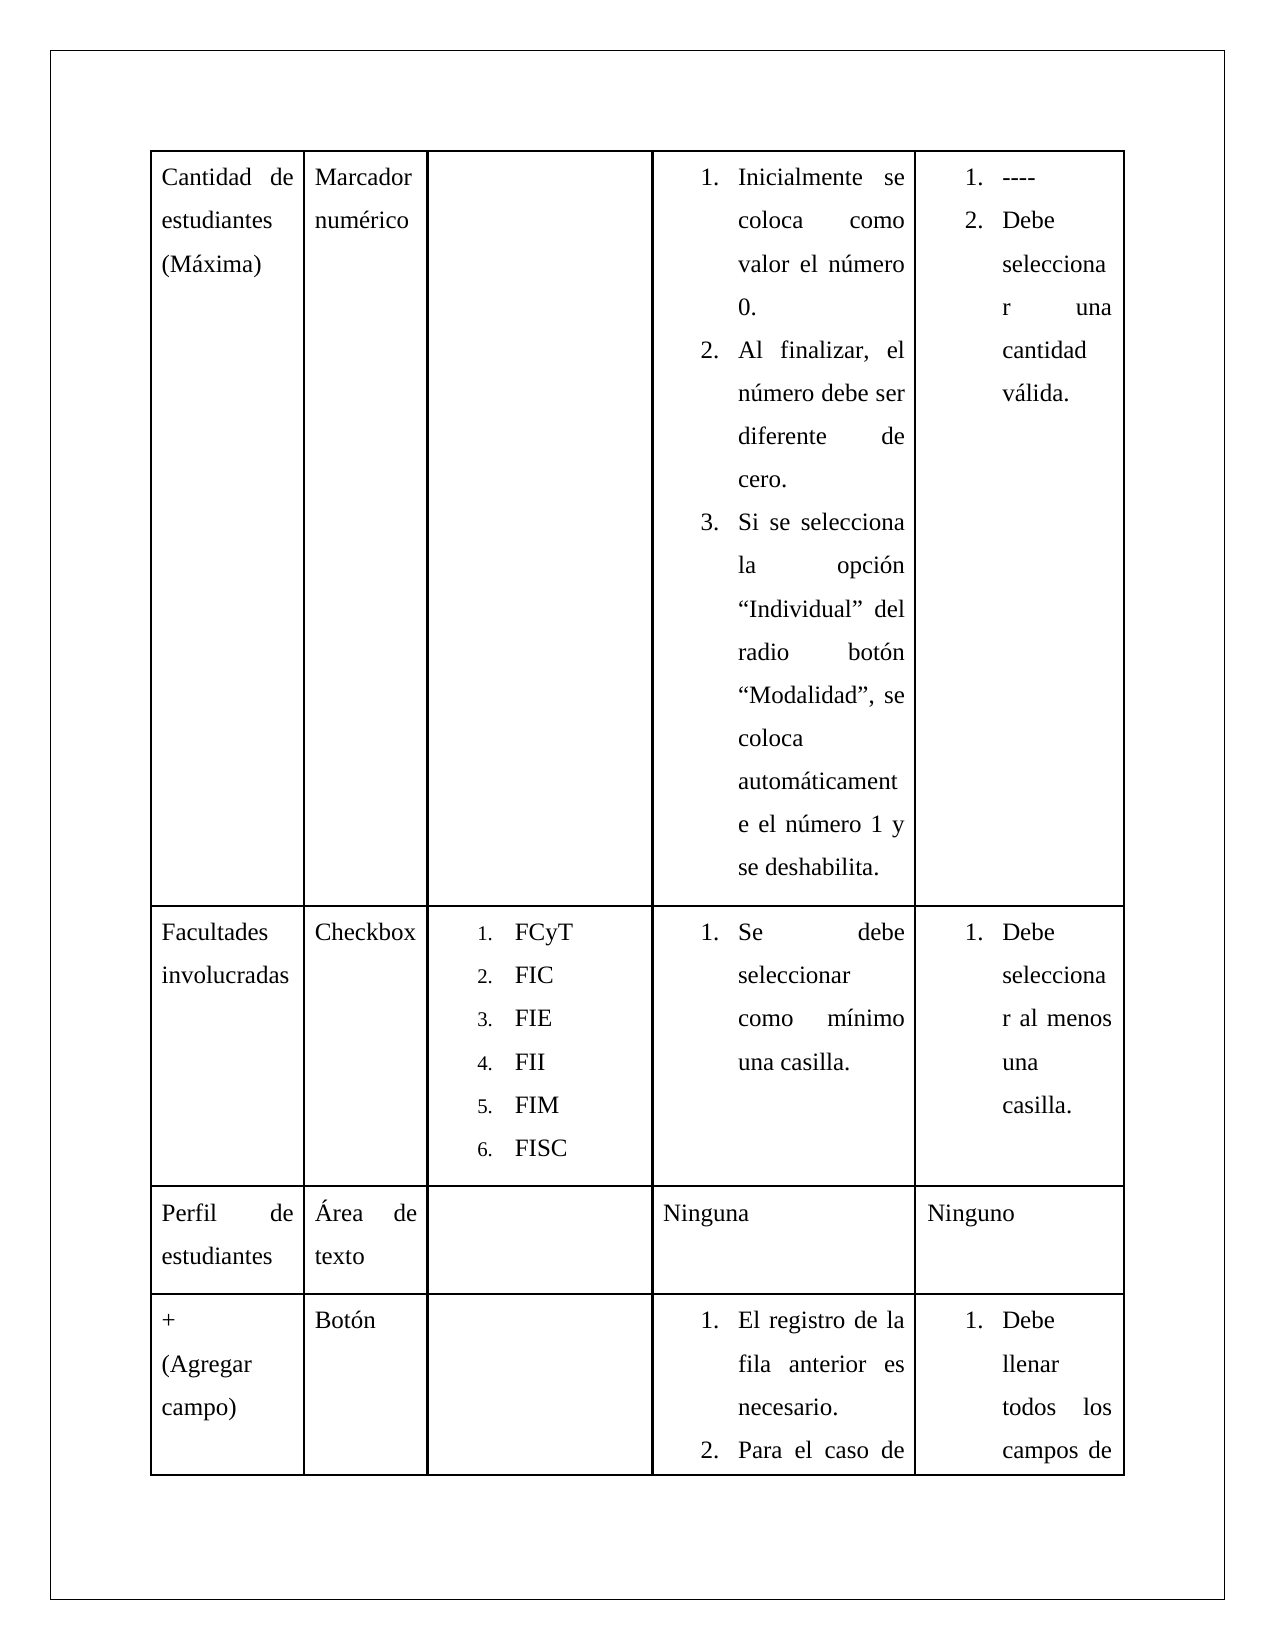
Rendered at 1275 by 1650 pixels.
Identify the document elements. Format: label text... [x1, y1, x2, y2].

table_cell FCyT FIC FIE FII FIM FISC [429, 907, 651, 1185]
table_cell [654, 1295, 914, 1474]
table_cell Botón [305, 1295, 426, 1474]
table_cell [429, 1295, 651, 1474]
table_cell ---- Debe seleccionar una cantidad válida. [916, 152, 1123, 905]
table_cell Facultades involucradas [152, 907, 303, 1185]
table_cell + (Agregar campo) [152, 1295, 303, 1474]
table_cell Marcador numérico [305, 152, 426, 905]
table_cell [429, 152, 651, 905]
table_cell Checkbox [305, 907, 426, 1185]
table_cell [429, 1187, 651, 1293]
table_cell Ninguno [916, 1187, 1123, 1293]
table_cell Inicialmente se coloca como valor el número 0. Al finalizar, el número debe ser diferente de cero. Si se selecciona la opción “Individual” del radio botón “Modalidad”, se coloca automáticamente el número 1 y se deshabilita. [654, 152, 914, 905]
table_cell Se debe seleccionar como mínimo una casilla. [654, 907, 914, 1185]
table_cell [916, 1295, 1123, 1474]
table_cell Ninguna [654, 1187, 914, 1293]
table_cell Área de texto [305, 1187, 426, 1293]
table_cell Debe seleccionar al menos una casilla. [916, 907, 1123, 1185]
table_cell Perfil de estudiantes [152, 1187, 303, 1293]
table_cell Cantidad de estudiantes (Máxima) [152, 152, 303, 905]
